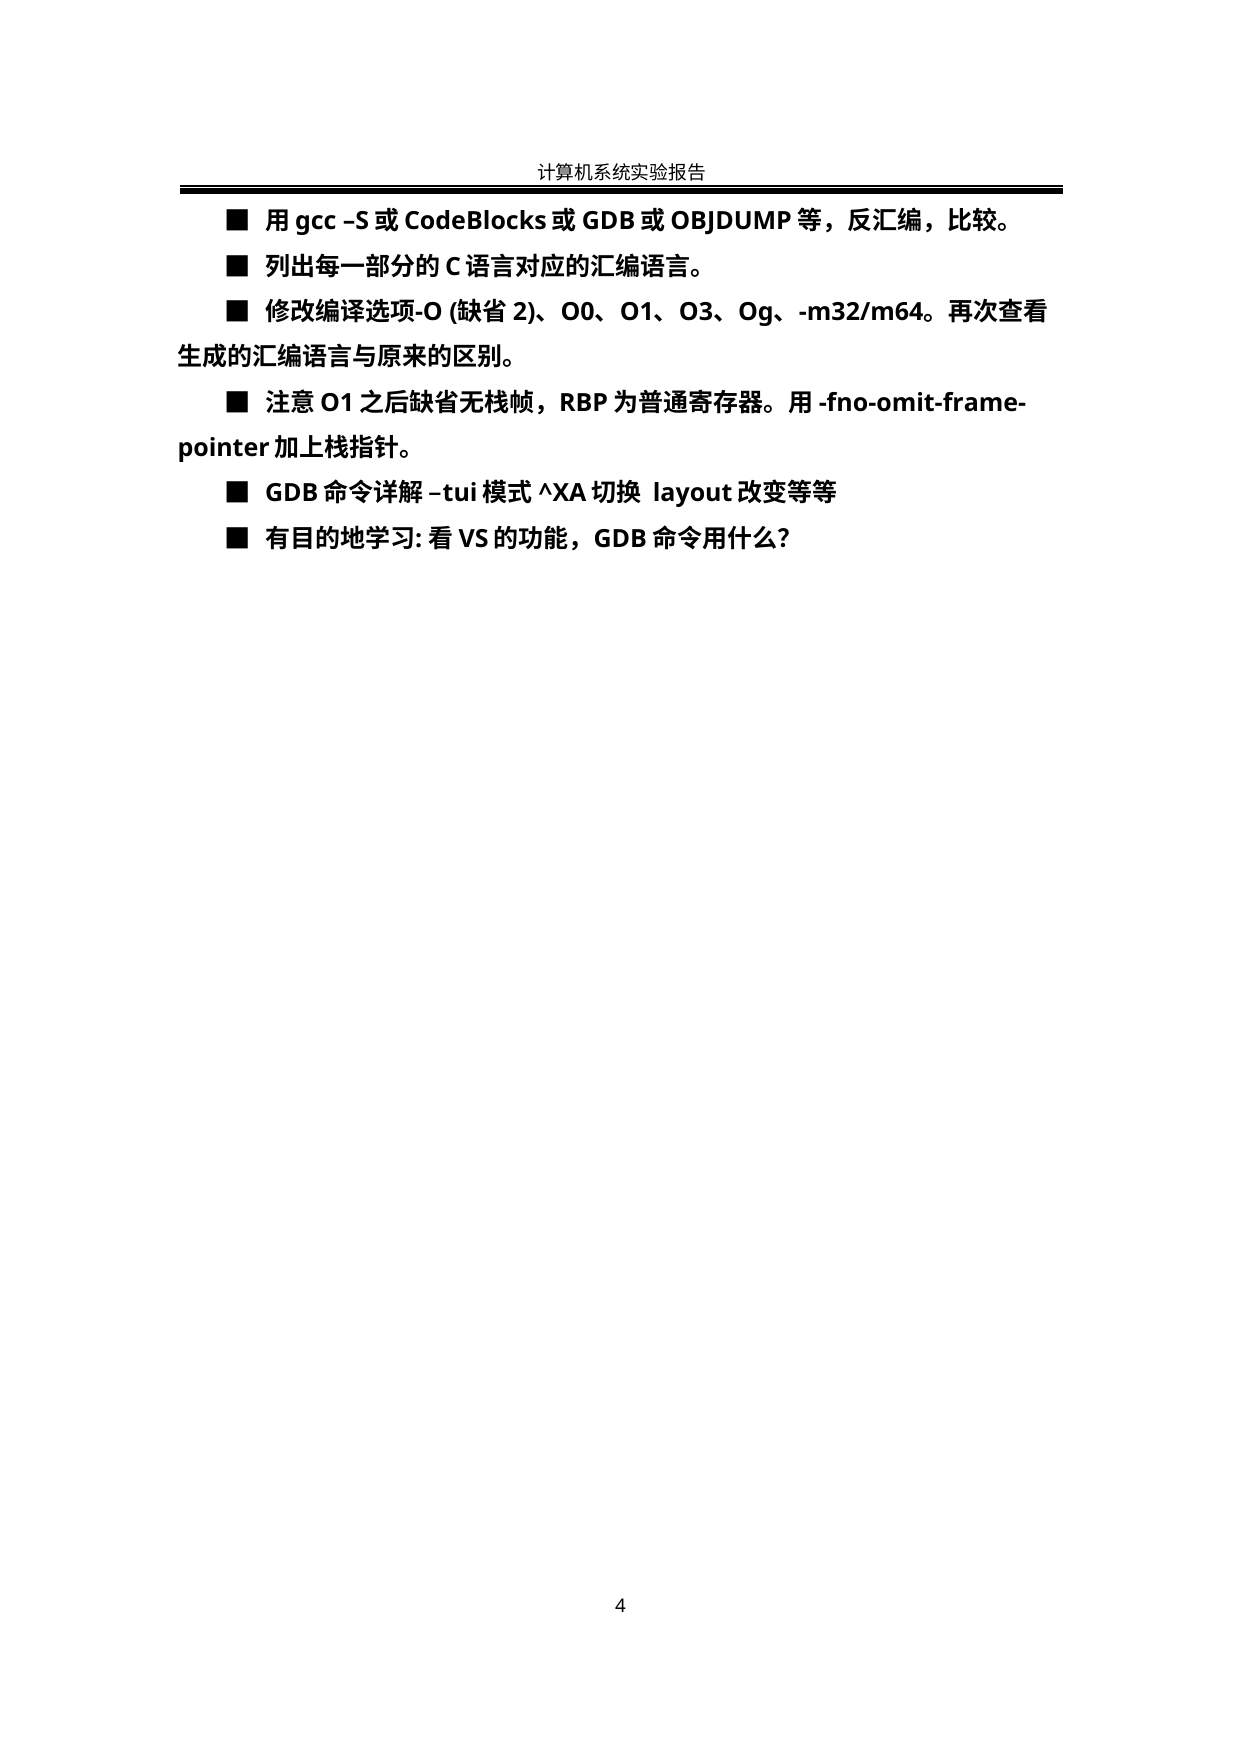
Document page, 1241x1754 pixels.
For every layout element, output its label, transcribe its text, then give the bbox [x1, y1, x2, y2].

list 列出每一部分的C语言对应的汇编语言。 [177, 246, 1063, 282]
list 注意O1之后缺省无栈帧，RBP为普通寄存器。用 -fno-omit-frame-pointer加上栈指针。 [177, 382, 1063, 464]
list GDB命令详解 –tui模式 ^XA切换 layout改变等等 [177, 473, 1063, 509]
list 用gcc –S或CodeBlocks或GDB或OBJDUMP等，反汇编，比较。 [177, 201, 1063, 237]
list 修改编译选项-O (缺省2)、O0、O1、O3、Og、-m32/m64。再次查看生成的汇编语言与原来的区别。 [177, 291, 1063, 373]
list 有目的地学习: 看VS的功能，GDB命令用什么？ [177, 518, 1063, 554]
